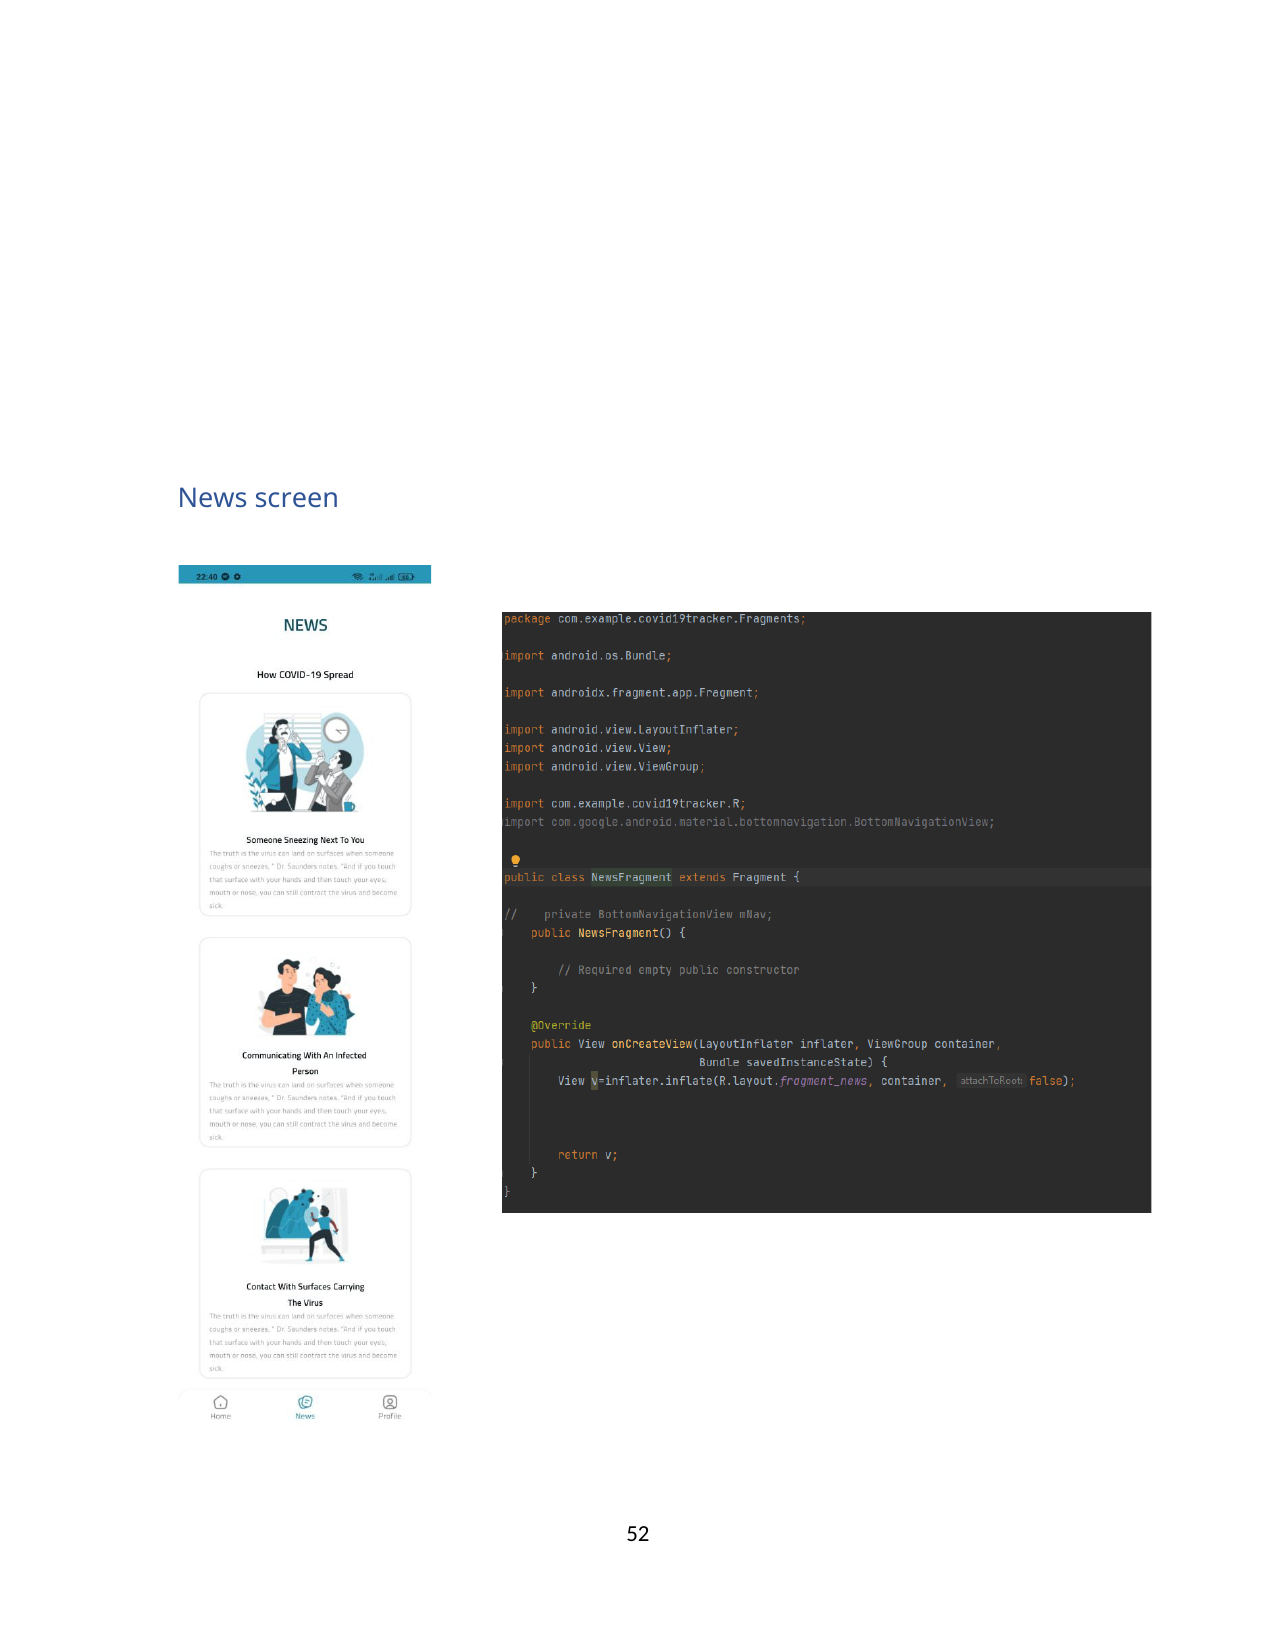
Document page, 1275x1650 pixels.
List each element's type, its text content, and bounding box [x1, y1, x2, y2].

picture [178, 565, 432, 1425]
subtitle News screen [177, 478, 1098, 515]
picture [502, 612, 1152, 1213]
